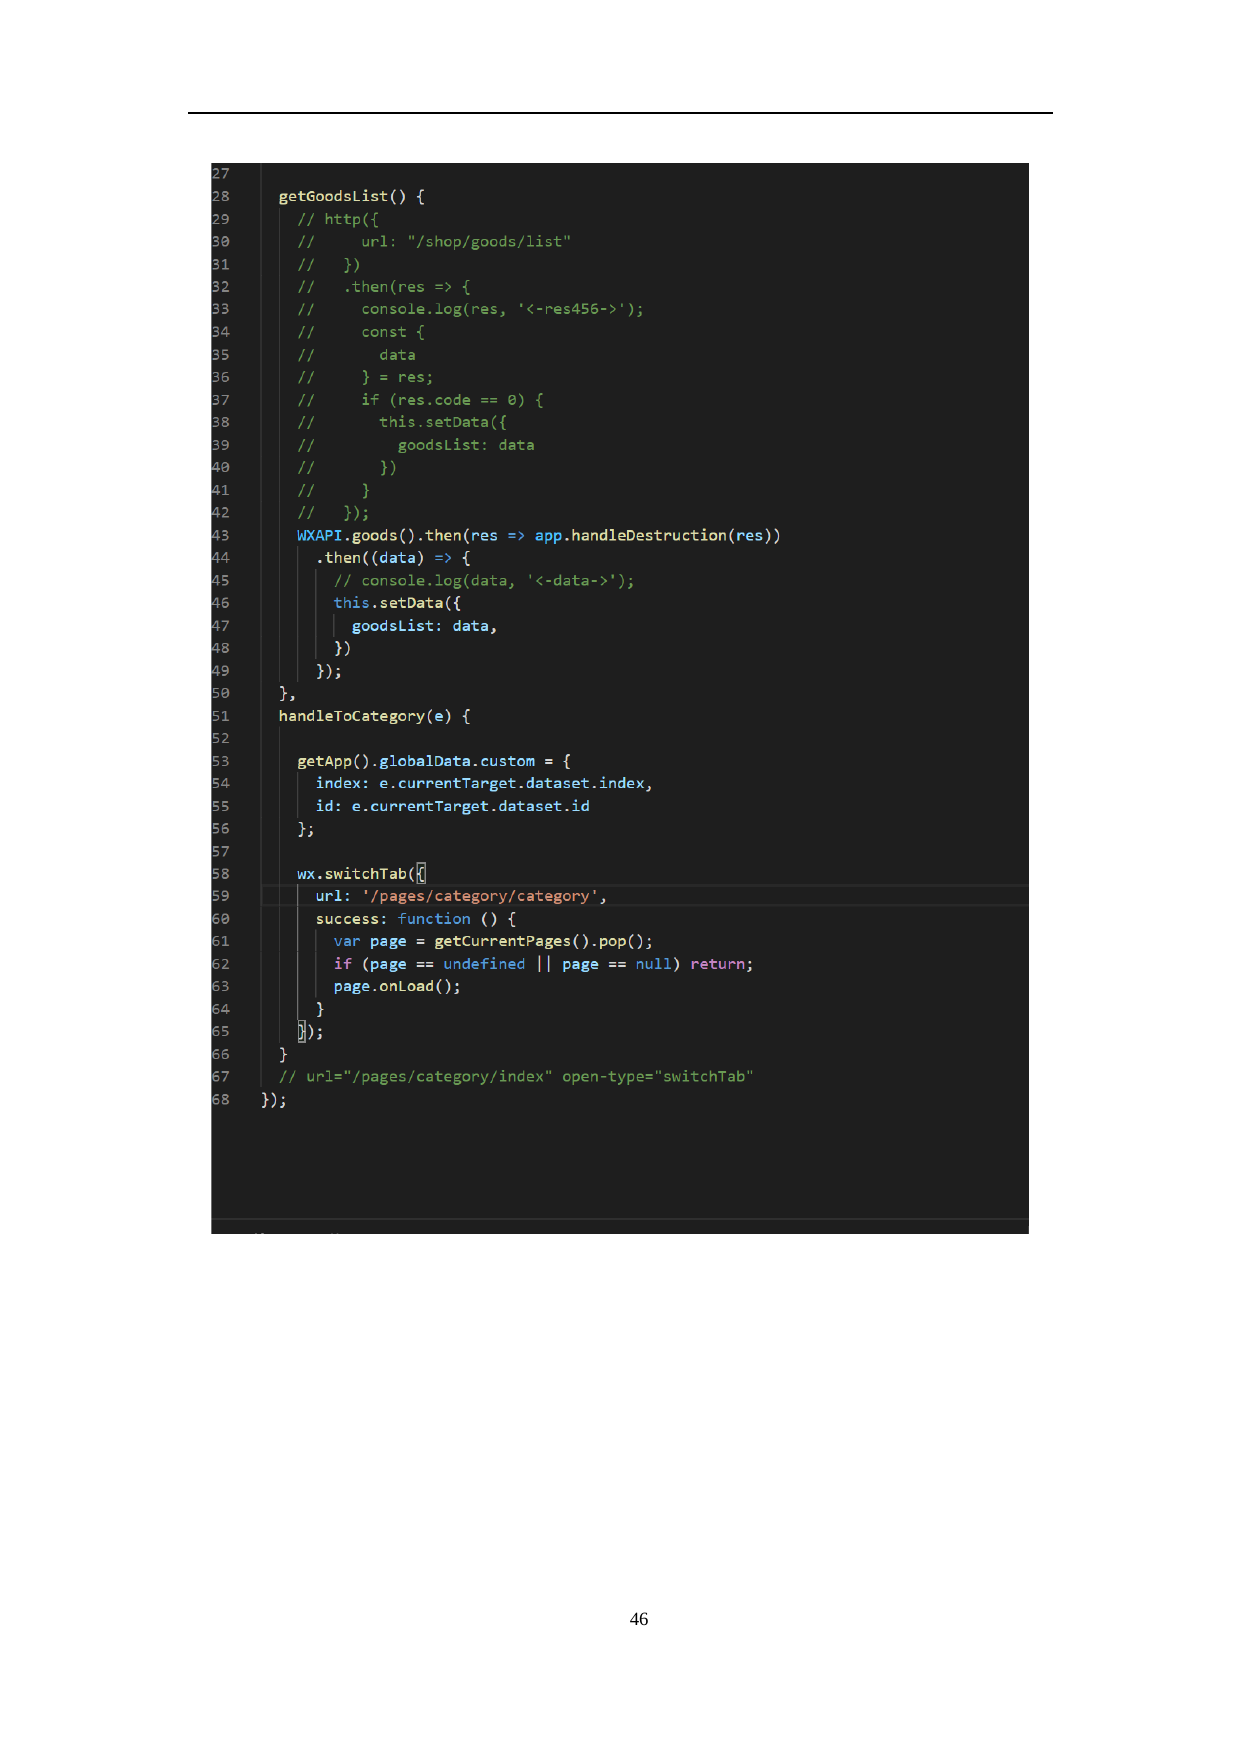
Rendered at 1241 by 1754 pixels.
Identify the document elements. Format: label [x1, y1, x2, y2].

picture [211, 163, 1029, 1234]
